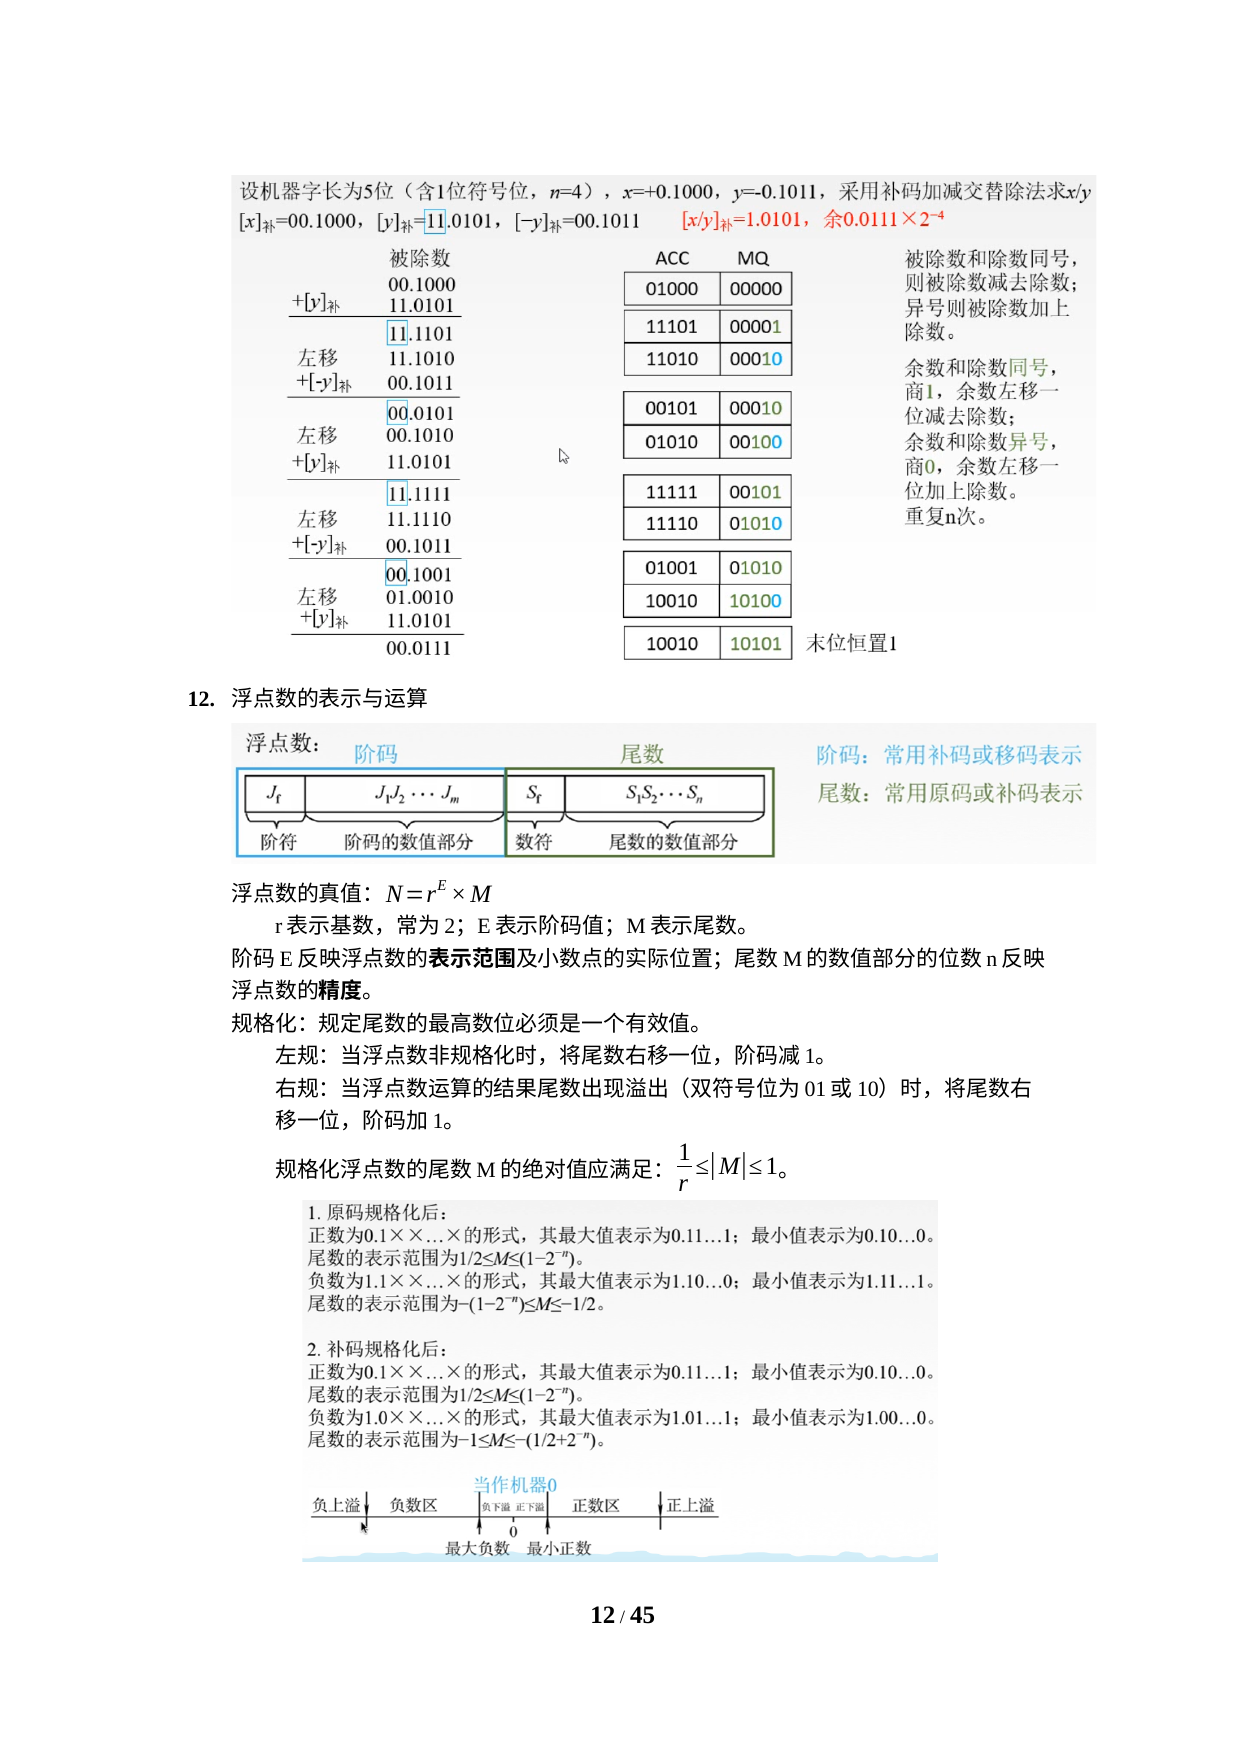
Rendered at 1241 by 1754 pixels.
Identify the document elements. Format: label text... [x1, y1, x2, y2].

list 规格化：规定尾数的最高数位必须是一个有效值。 [231, 1005, 1053, 1038]
list 浮点数的真值： [231, 875, 1053, 908]
text 右规：当浮点数运算的结果尾数出现溢出（双符号位为01或10）时，将尾数右移一位，阶码加1。 [275, 1070, 1053, 1135]
text 规格化浮点数的尾数M的绝对值应满足：。 [187, 1135, 1053, 1200]
list 阶码E反映浮点数的表示范围及小数点的实际位置；尾数M的数值部分的位数n反映浮点数的精度。 [231, 940, 1053, 1005]
list 左规：当浮点数非规格化时，将尾数右移一位，阶码减1。 [231, 1038, 1053, 1070]
picture [231, 723, 1097, 864]
picture [231, 175, 1097, 665]
list r表示基数，常为2；E表示阶码值；M表示尾数。 [231, 908, 1053, 940]
picture [302, 1200, 938, 1562]
list 浮点数的表示与运算 [187, 680, 1053, 713]
